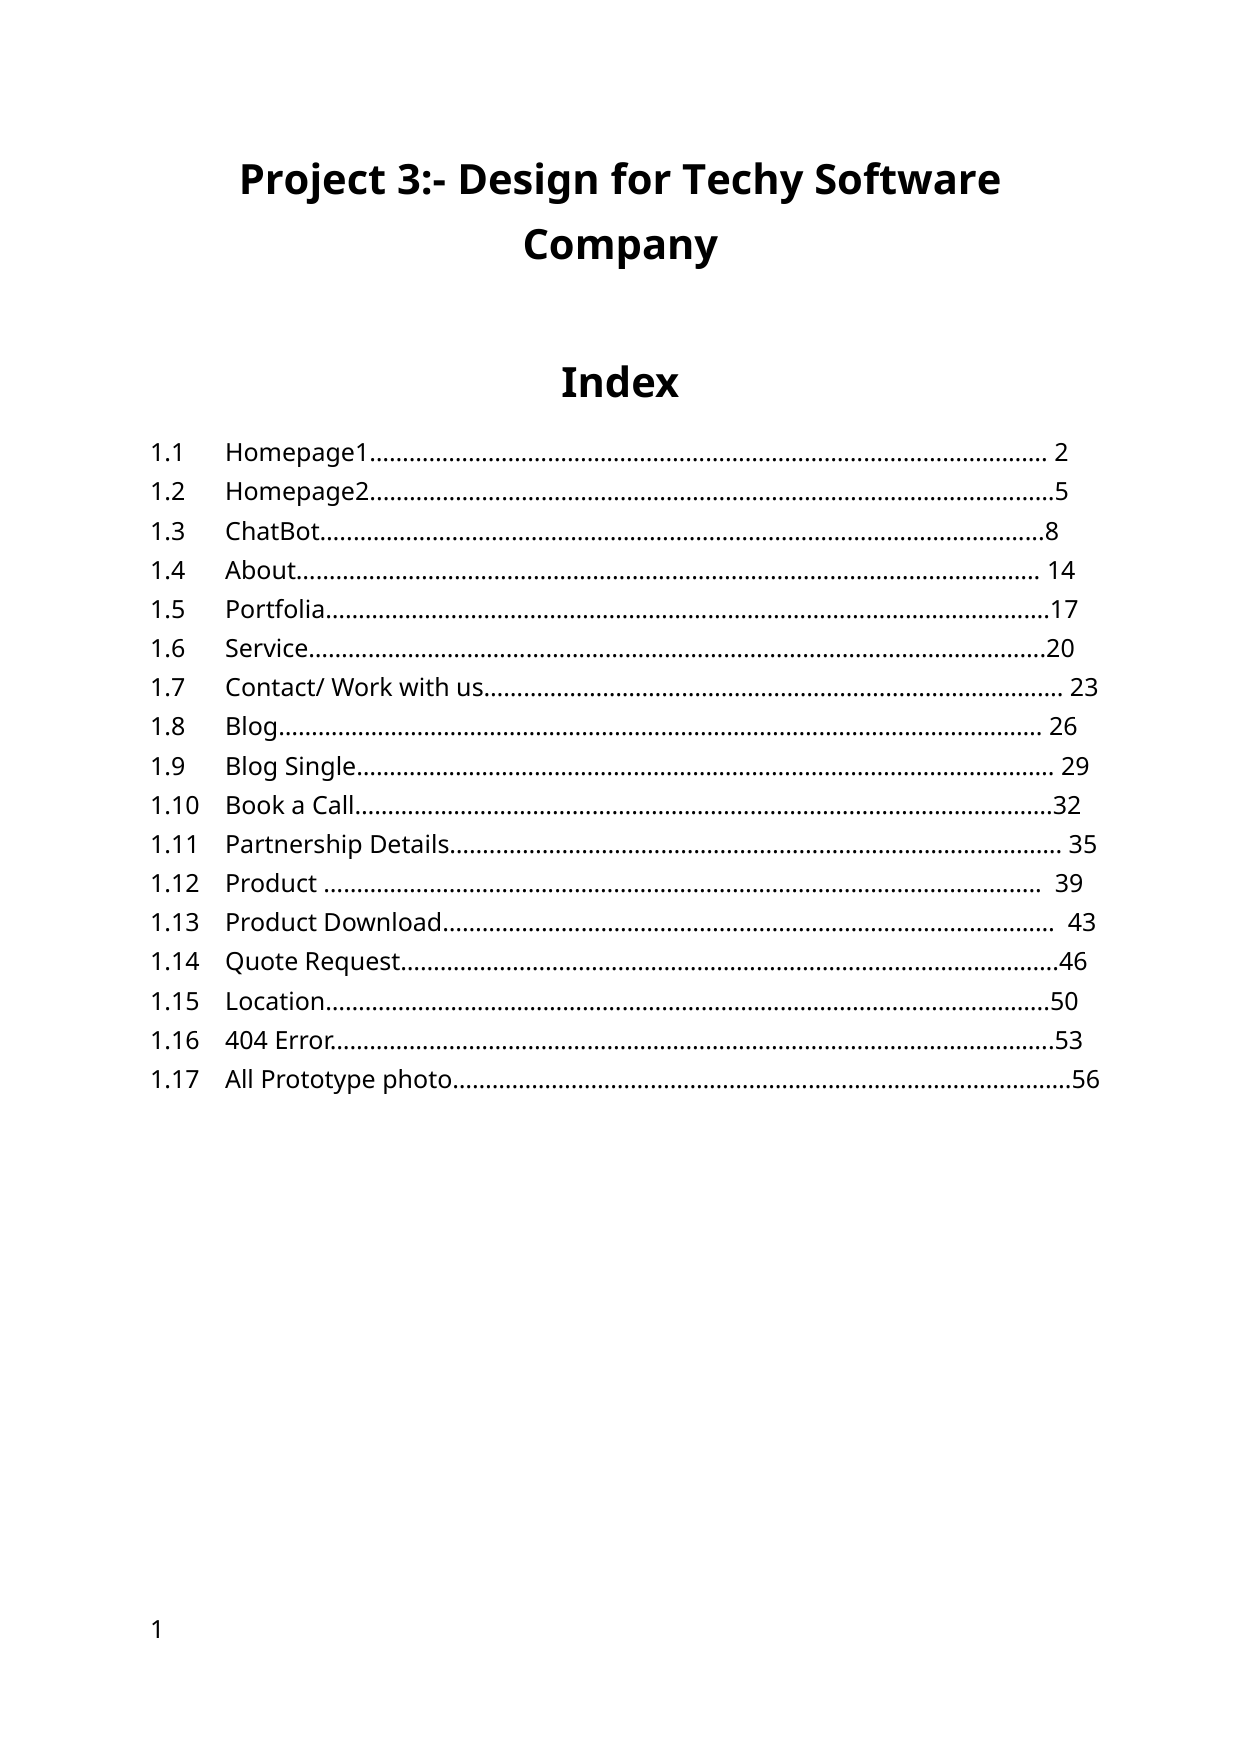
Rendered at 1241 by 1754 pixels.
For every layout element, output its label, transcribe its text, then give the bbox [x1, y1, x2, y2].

list ChatBot…..…………………………………………………………………………………………...8 [150, 513, 1090, 547]
list Book a Call…………………………………………………………………………………………….32 [150, 787, 1124, 821]
text Index [150, 353, 1090, 410]
list Service………………………………………………………………………………………………….20 [150, 631, 1124, 665]
list Partnership Details……..…………………………………………………………………………. 35 [150, 826, 1169, 861]
list Contact/ Work with us……………………………………………………………………………. 23 [150, 670, 1139, 704]
list 404 Error………………………………………………………………………………………………..53 [150, 1022, 1124, 1056]
list About………………………………………………………………………………………………….. 14 [150, 552, 1110, 586]
list Blog……….……………………………………………………………………………………………. 26 [150, 709, 1110, 743]
list Product Download………………………………………………………………………………… 43 [150, 905, 1124, 939]
list Homepage1…………………………………………………………………………………………. 2 [150, 435, 1090, 469]
list All Prototype photo………………………………………………………………………………….56 [150, 1061, 1124, 1096]
list Portfolia……….……………………………………………………………………………………….17 [150, 591, 1110, 626]
list Quote Request……………………………………………………………………………………….46 [150, 944, 1124, 978]
list Blog Single……………………………………………………………………………………………. 29 [150, 748, 1124, 782]
list Location………………………………………………………………………………………………..50 [150, 983, 1124, 1017]
text Project 3:- Design for Techy Software Company [150, 150, 1090, 272]
list Product …………….……………….……………………………………………………………….. 39 [150, 866, 1124, 900]
list Homepage2..…………………………………………………………………………………………5 [150, 474, 1090, 508]
